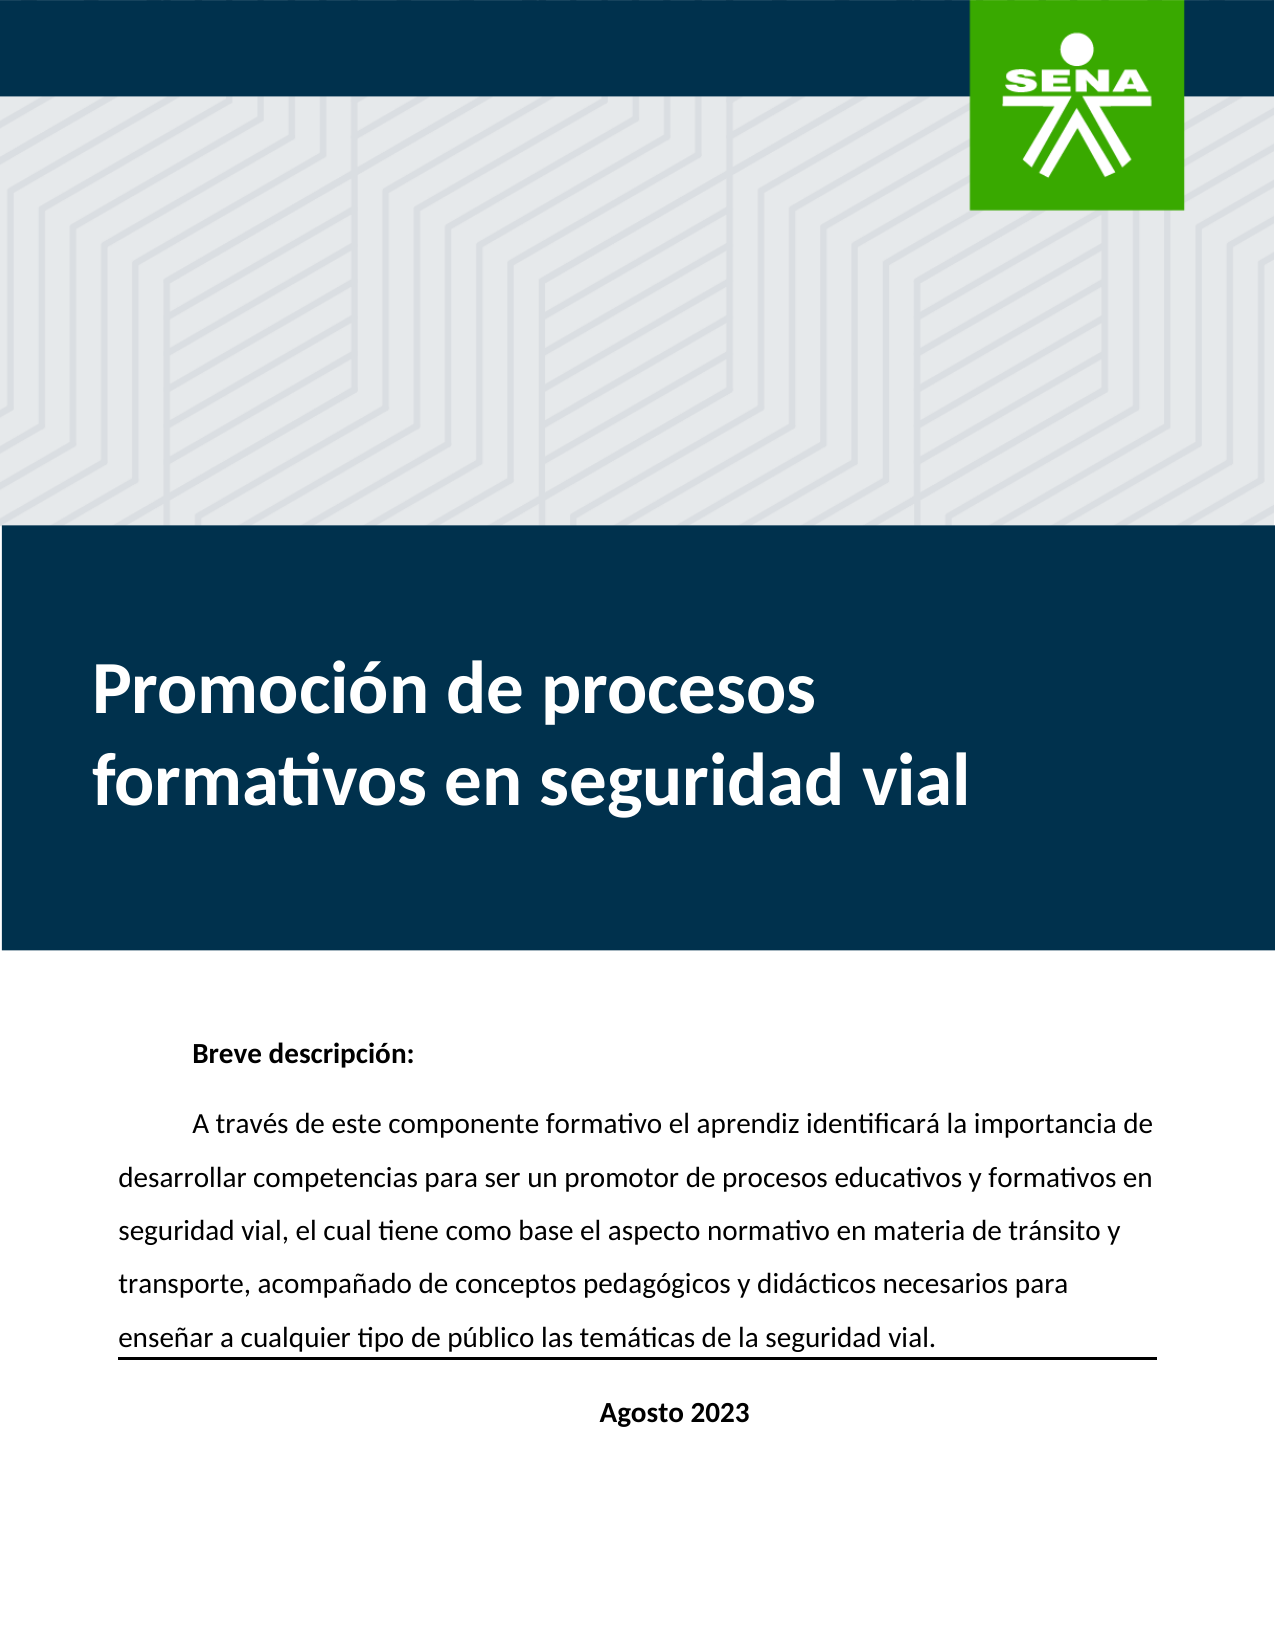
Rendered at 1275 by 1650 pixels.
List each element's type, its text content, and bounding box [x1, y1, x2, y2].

text A través de este componente formativo el aprendiz identificará la importancia de desarrollar competencias para ser un promotor de procesos educativos y formativos en seguridad vial, el cual tiene como base el aspecto normativo en materia de tránsito y transporte, acompañado de conceptos pedagógicos y didácticos necesarios para enseñar a cualquier tipo de público las temáticas de la seguridad vial. [118, 1105, 1157, 1357]
text Agosto 2023 [118, 1394, 1157, 1430]
text Breve descripción: [118, 1035, 1157, 1071]
picture [0, 0, 1274, 527]
